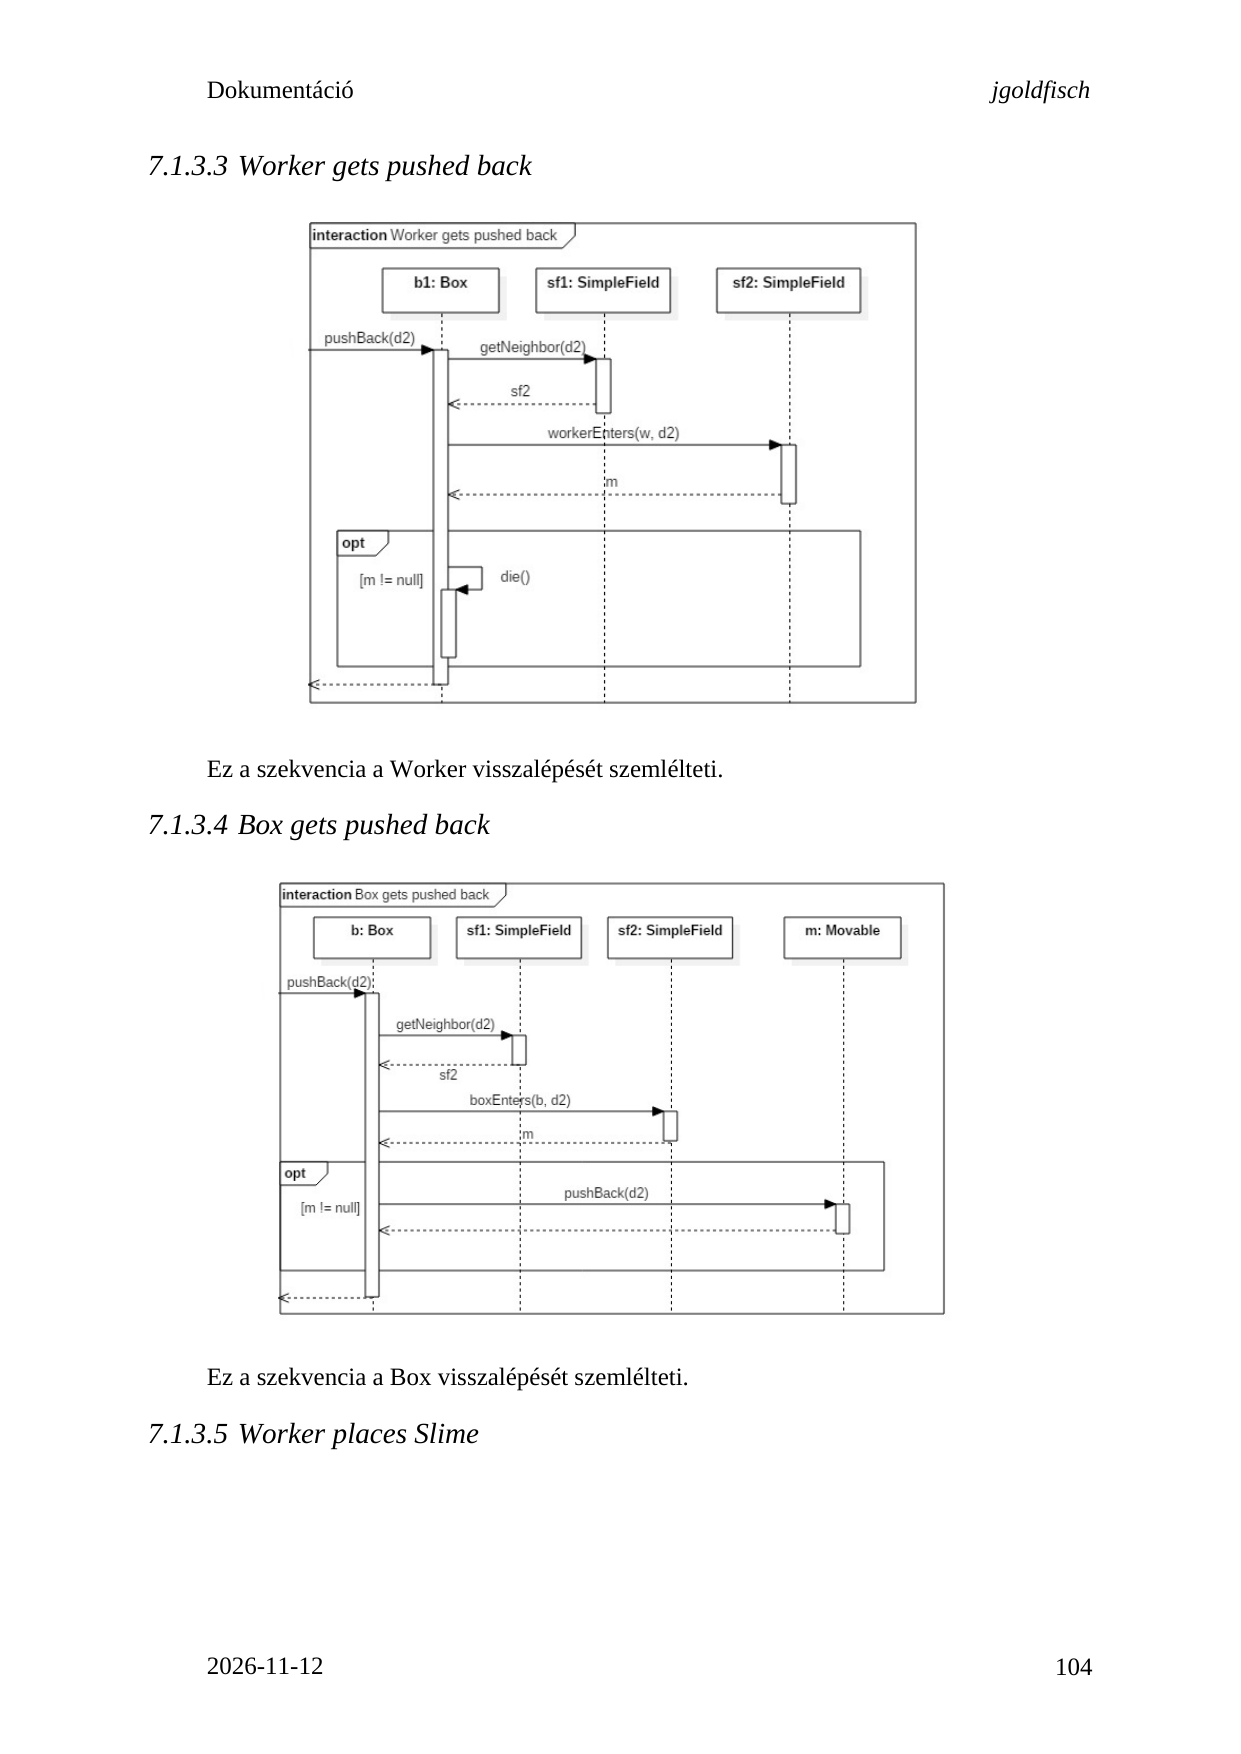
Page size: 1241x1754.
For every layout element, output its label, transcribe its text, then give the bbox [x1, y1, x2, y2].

subtitle Worker places Slime [148, 1416, 1093, 1449]
picture [281, 212, 961, 748]
subtitle Box gets pushed back [148, 807, 1093, 841]
subtitle Worker gets pushed back [148, 148, 1093, 181]
picture [253, 873, 986, 1356]
